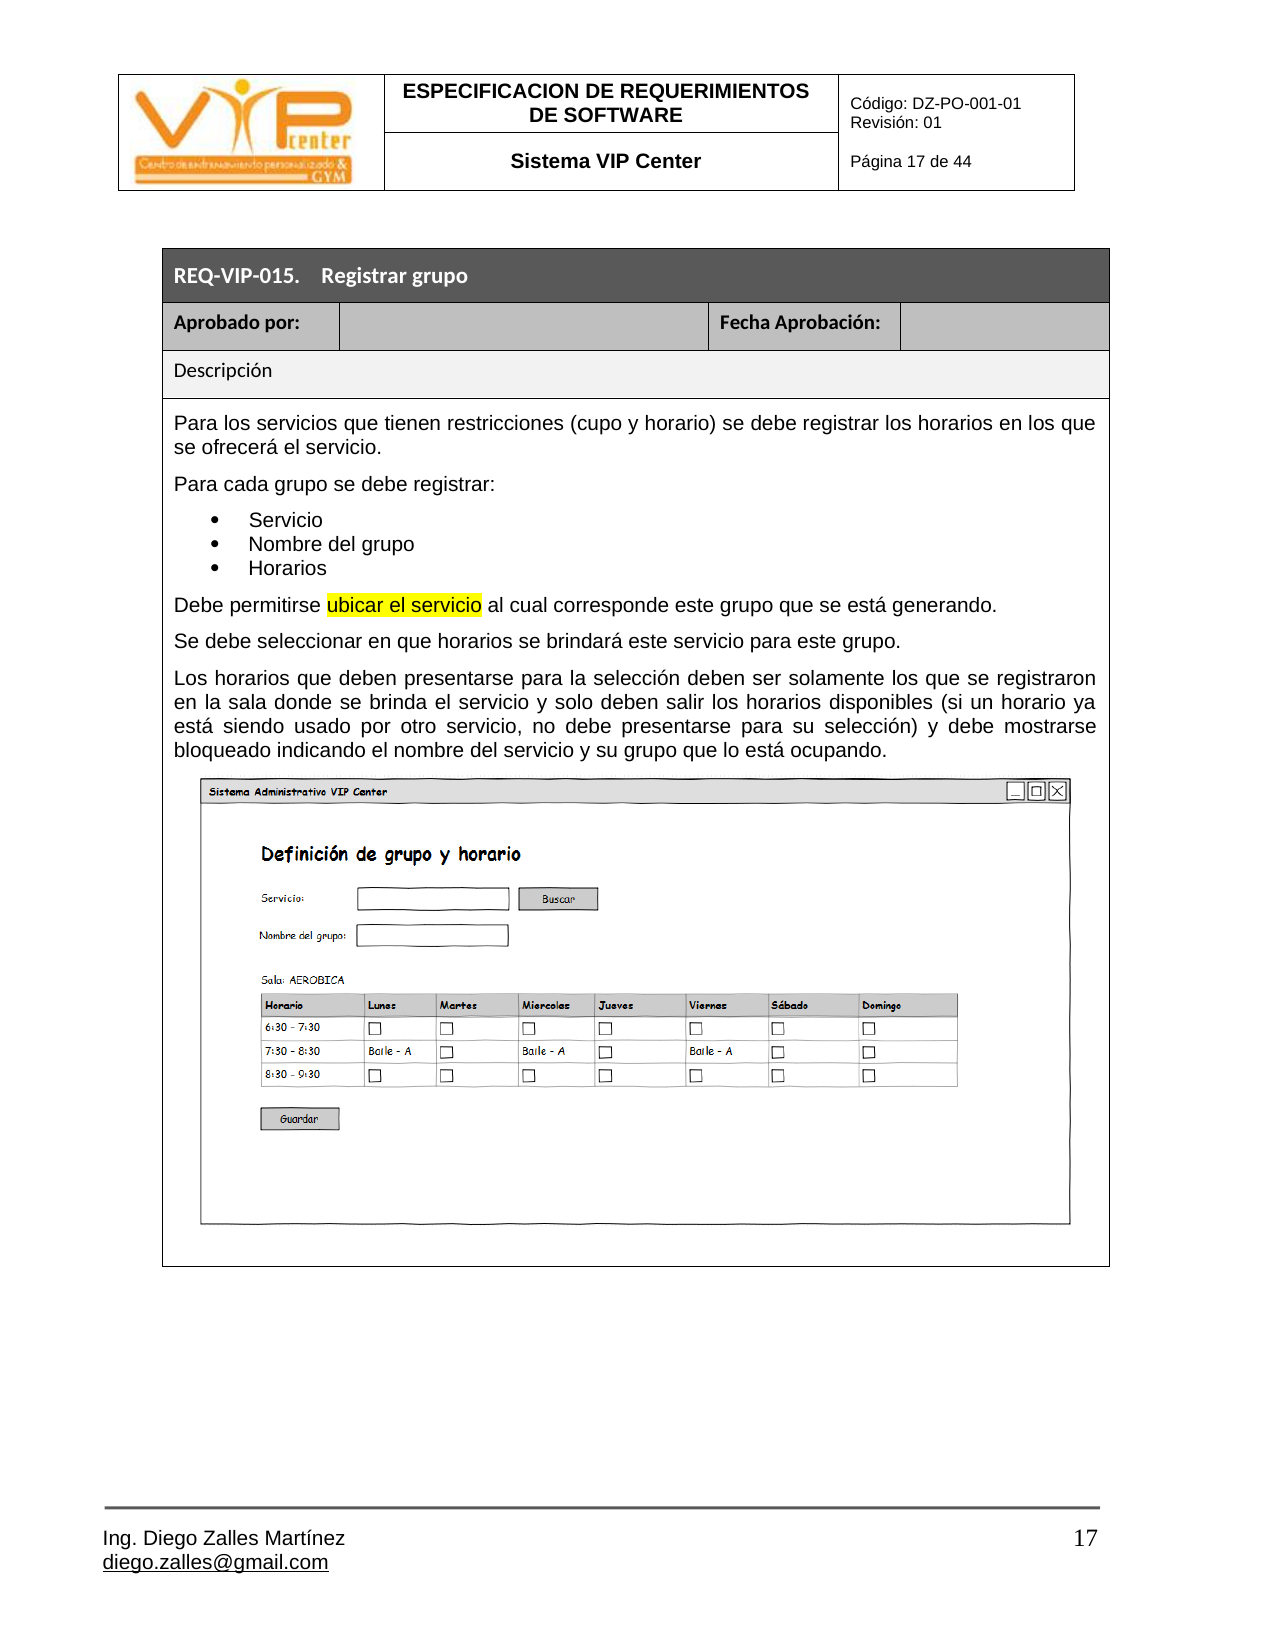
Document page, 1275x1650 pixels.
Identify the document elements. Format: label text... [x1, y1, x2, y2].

table_header Registrar grupo [163, 249, 1109, 302]
table_cell Para los servicios que tienen restricciones (cupo y horario) se debe registrar los horarios en los que se ofrecerá el servicio. Para cada grupo se debe registrar: Servicio Nombre del grupo Horarios Debe permitirse ubicar el servicio al cual corresponde este grupo que se está generando. Se debe seleccionar en que horarios se brindará este servicio para este grupo. Los horarios que deben presentarse para la selección deben ser solamente los que se registraron en la sala donde se brinda el servicio y solo deben salir los horarios disponibles (si un horario ya está siendo usado por otro servicio, no debe presentarse para su selección) y debe mostrarse bloqueado indicando el nombre del servicio y su grupo que lo está ocupando. [163, 399, 1109, 1266]
table_cell Fecha Aprobación: [709, 303, 900, 350]
table_cell Descripción [163, 351, 1109, 397]
table_cell Aprobado por: [163, 303, 339, 350]
picture [129, 76, 357, 189]
table_cell [340, 303, 708, 350]
table_cell [901, 303, 1109, 350]
picture [197, 773, 1074, 1227]
